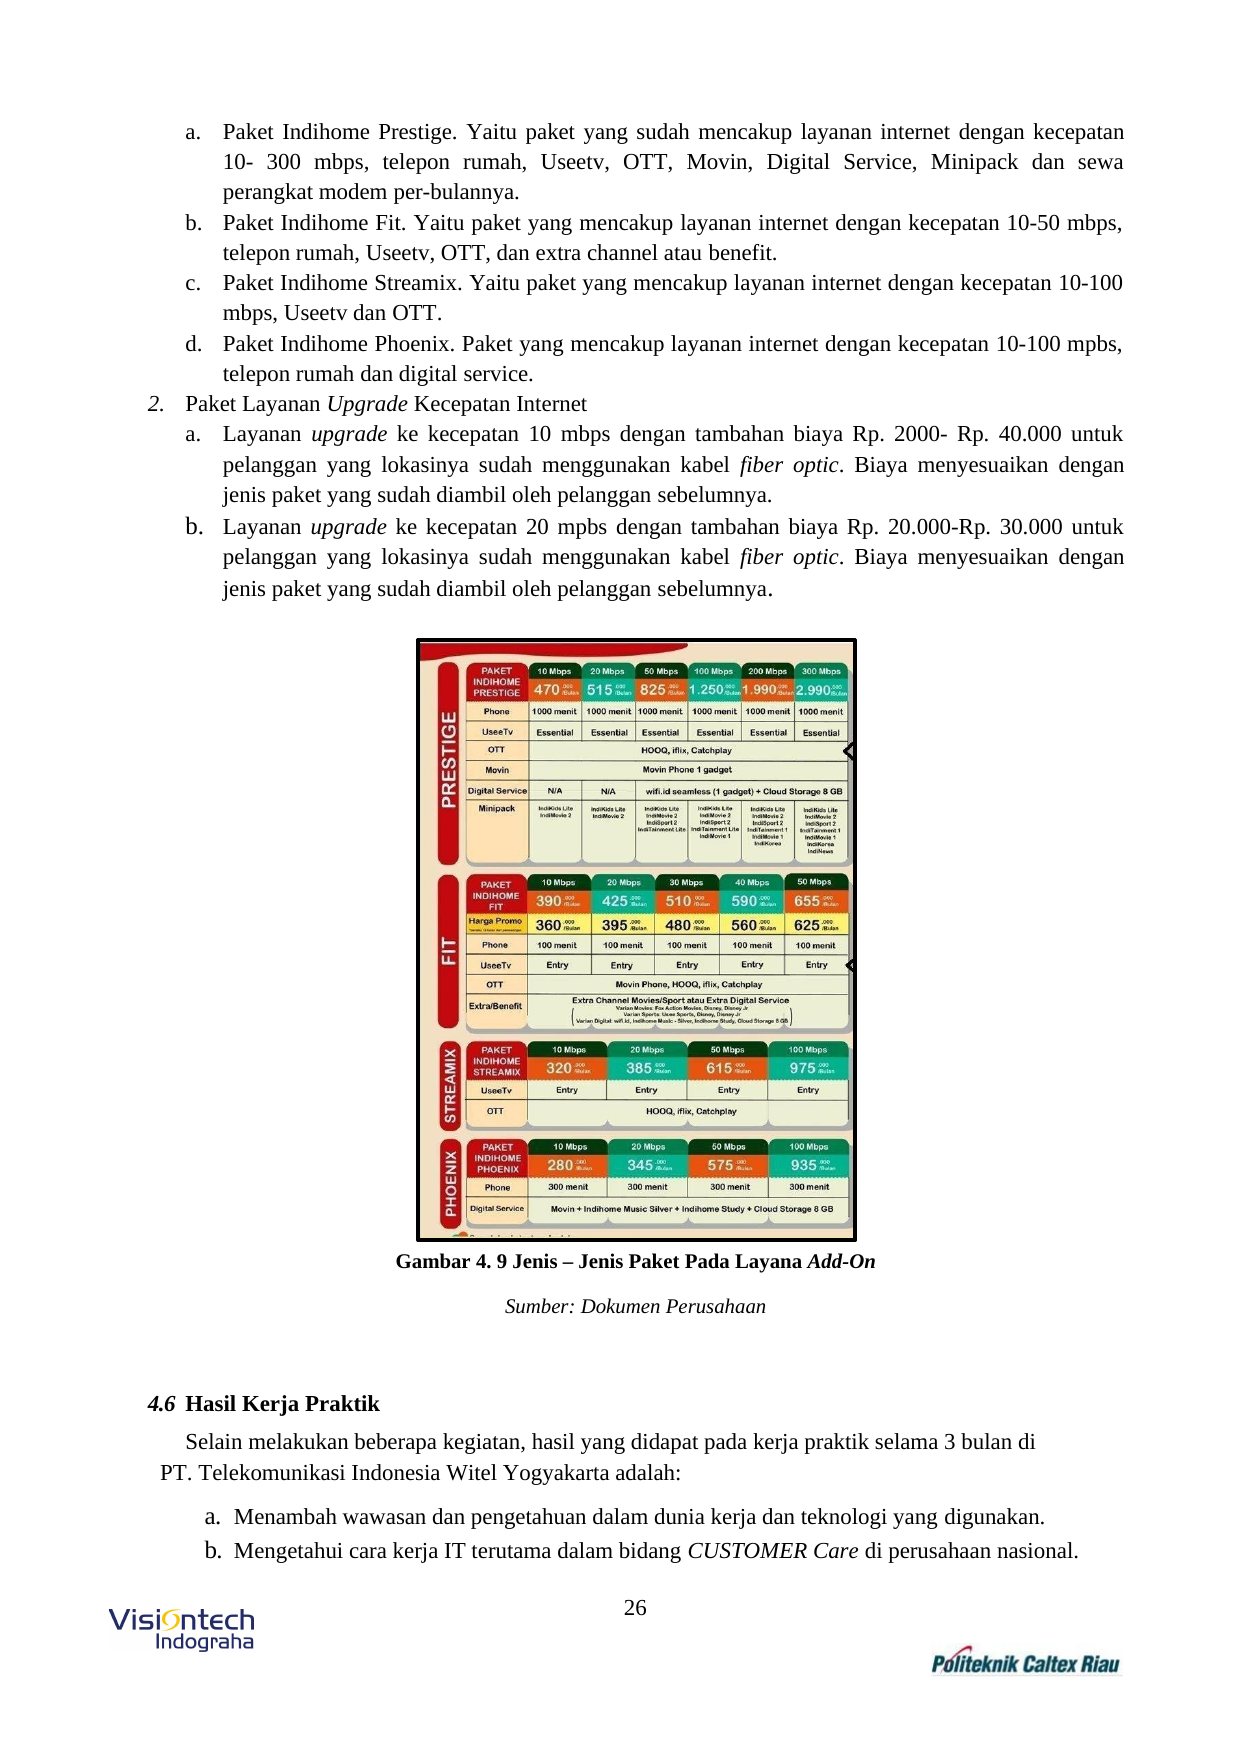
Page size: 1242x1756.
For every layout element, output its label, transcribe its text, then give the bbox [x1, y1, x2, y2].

text Gambar 4. 9 Jenis – Jenis Paket Pada Layana Add-On [159, 641, 1112, 1273]
picture [931, 1643, 1123, 1677]
list Paket Indihome Fit. Yaitu paket yang mencakup layanan internet dengan kecepatan 10-50 mbps, telepon rumah, Useetv, OTT, dan extra channel atau benefit. [185, 209, 1124, 265]
text Selain melakukan beberapa kegiatan, hasil yang didapat pada kerja praktik selama 3 bulan di PT. Telekomunikasi Indonesia Witel Yogyakarta adalah: [160, 1428, 1039, 1485]
picture [108, 1609, 254, 1652]
list Paket Indihome Streamix. Yaitu paket yang mencakup layanan internet dengan kecepatan 10-100 mbps, Useetv dan OTT. [185, 269, 1124, 326]
list Paket Indihome Phoenix. Paket yang mencakup layanan internet dengan kecepatan 10-100 mpbs, telepon rumah dan digital service. [185, 330, 1124, 386]
list Paket Indihome Prestige. Yaitu paket yang sudah mencakup layanan internet dengan kecepatan 10- 300 mbps, telepon rumah, Useetv, OTT, Movin, Digital Service, Minipack dan sewa perangkat modem per-bulannya. [185, 118, 1125, 205]
list Menambah wawasan dan pengetahuan dalam dunia kerja dan teknologi yang digunakan. [204, 1501, 1135, 1530]
list Layanan upgrade ke kecepatan 10 mbps dengan tambahan biaya Rp. 2000- Rp. 40.000 untuk pelanggan yang lokasinya sudah menggunakan kabel fiber optic. Biaya menyesuaikan dengan jenis paket yang sudah diambil oleh pelanggan sebelumnya. [185, 420, 1124, 507]
text Sumber: Dokumen Perusahaan [159, 1294, 1112, 1318]
list Paket Layanan Upgrade Kecepatan Internet [148, 390, 1135, 416]
list Layanan upgrade ke kecepatan 20 mpbs dengan tambahan biaya Rp. 20.000-Rp. 30.000 untuk pelanggan yang lokasinya sudah menggunakan kabel fiber optic. Biaya menyesuaikan dengan jenis paket yang sudah diambil oleh pelanggan sebelumnya. [185, 511, 1124, 602]
list Mengetahui cara kerja IT terutama dalam bidang CUSTOMER Care di perusahaan nasional. [204, 1535, 1135, 1564]
list Hasil Kerja Praktik [148, 1389, 1135, 1416]
